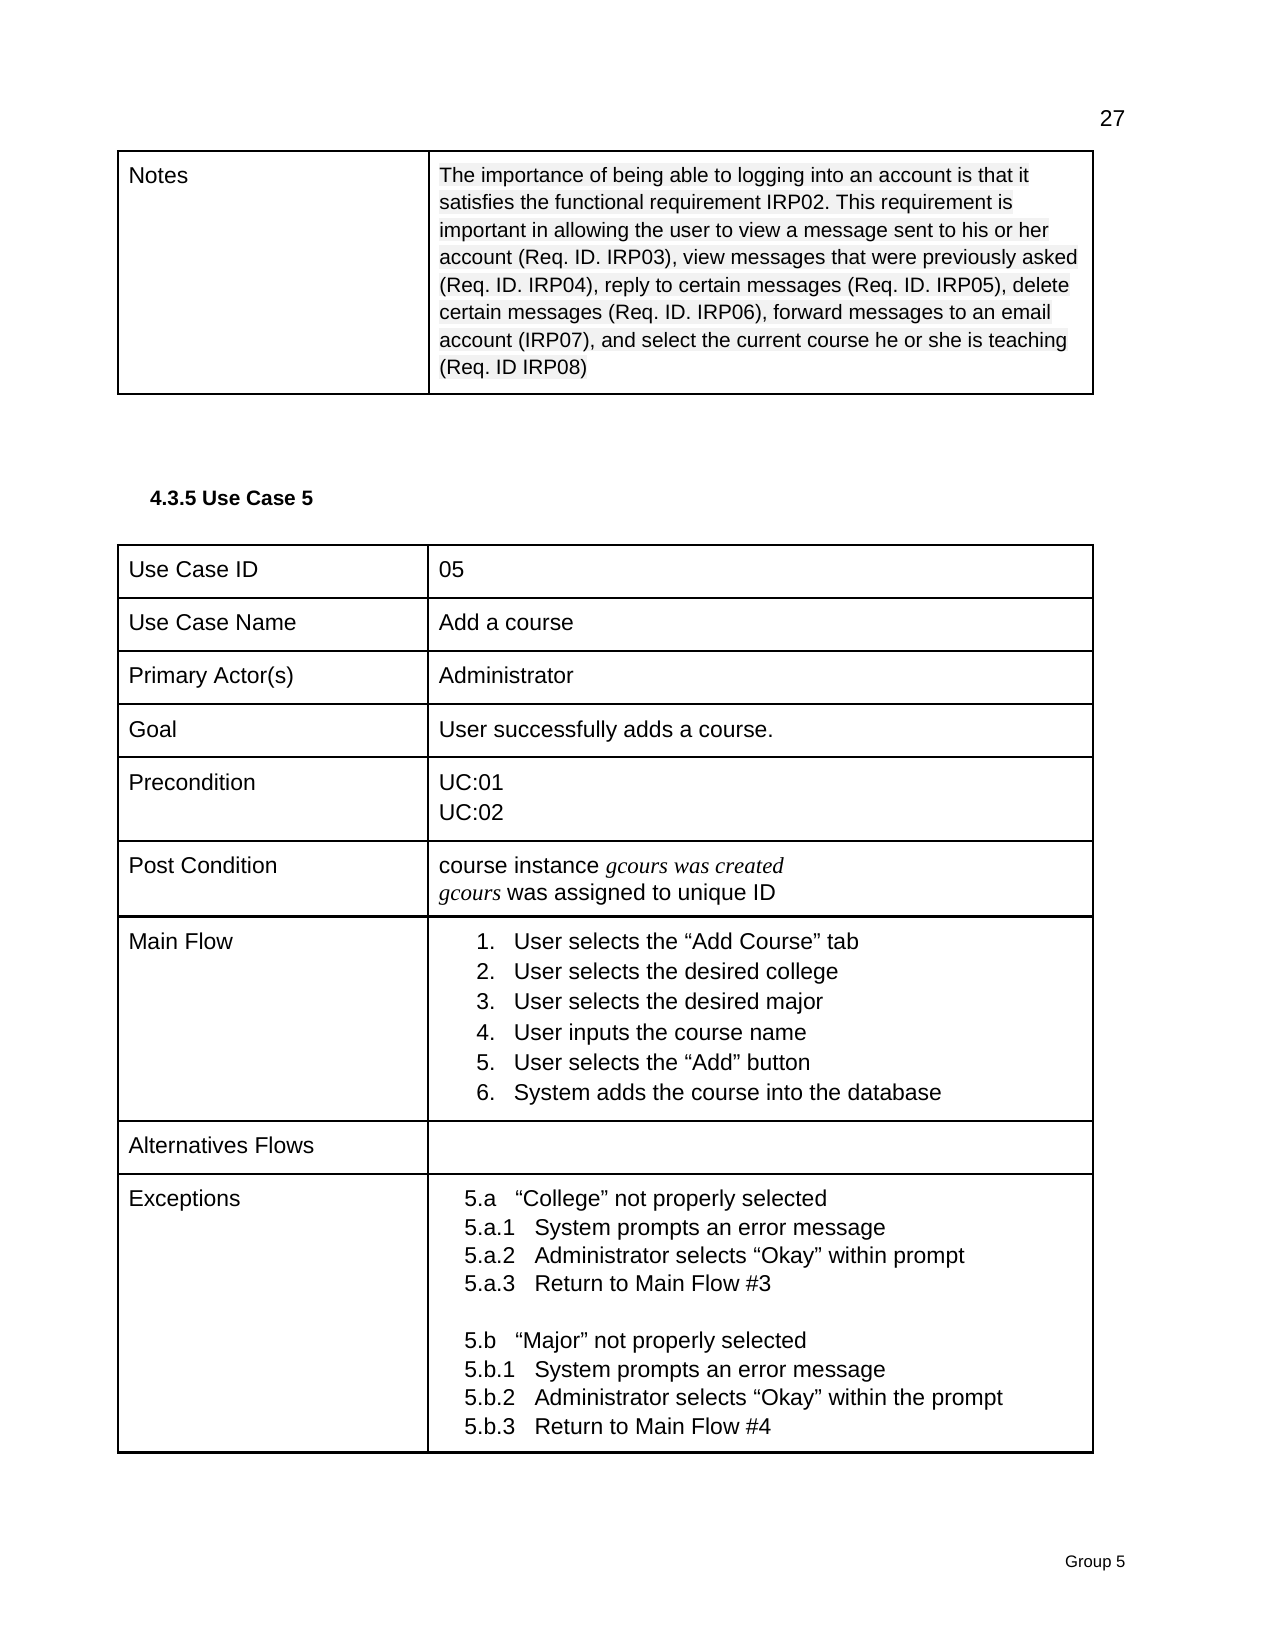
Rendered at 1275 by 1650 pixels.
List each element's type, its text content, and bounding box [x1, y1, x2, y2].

table_cell UC:01 UC:02 [429, 758, 1092, 839]
table_cell course instance gcours was created gcours was assigned to unique ID [429, 842, 1092, 915]
table_header Use Case ID [119, 546, 427, 597]
table_cell User selects the “Add Course” tab User selects the desired college User selects the desired major User inputs the course name User selects the “Add” button System adds the course into the database [429, 918, 1092, 1119]
table_cell Alternatives Flows [119, 1122, 427, 1173]
table_cell Primary Actor(s) [119, 652, 427, 703]
table_cell [429, 1122, 1092, 1173]
table_cell 5.a “College” not properly selected 5.a.1 System prompts an error message 5.a.2 Administrator selects “Okay” within prompt 5.a.3 Return to Main Flow #3 5.b “Major” not properly selected 5.b.1 System prompts an error message 5.b.2 Administrator selects “Okay” within the prompt 5.b.3 Return to Main Flow #4 [429, 1175, 1092, 1451]
table_cell Precondition [119, 758, 427, 839]
table_cell The importance of being able to logging into an account is that it satisfies the functional requirement IRP02. This requirement is important in allowing the user to view a message sent to his or her account (Req. ID. IRP03), view messages that were previously asked (Req. ID. IRP04), reply to certain messages (Req. ID. IRP05), delete certain messages (Req. ID. IRP06), forward messages to an email account (IRP07), and select the current course he or she is teaching (Req. ID IRP08) [430, 152, 1092, 393]
table_header 05 [429, 546, 1092, 597]
table_cell Exceptions [119, 1175, 427, 1451]
table_cell Add a course [429, 599, 1092, 650]
table_cell Use Case Name [119, 599, 427, 650]
table_cell Main Flow [119, 918, 427, 1119]
table_cell Goal [119, 705, 427, 756]
subtitle 4.3.5 Use Case 5 [150, 486, 1125, 510]
table_cell Administrator [429, 652, 1092, 703]
table_cell User successfully adds a course. [429, 705, 1092, 756]
table_cell Notes [119, 152, 428, 393]
table_cell Post Condition [119, 842, 427, 915]
